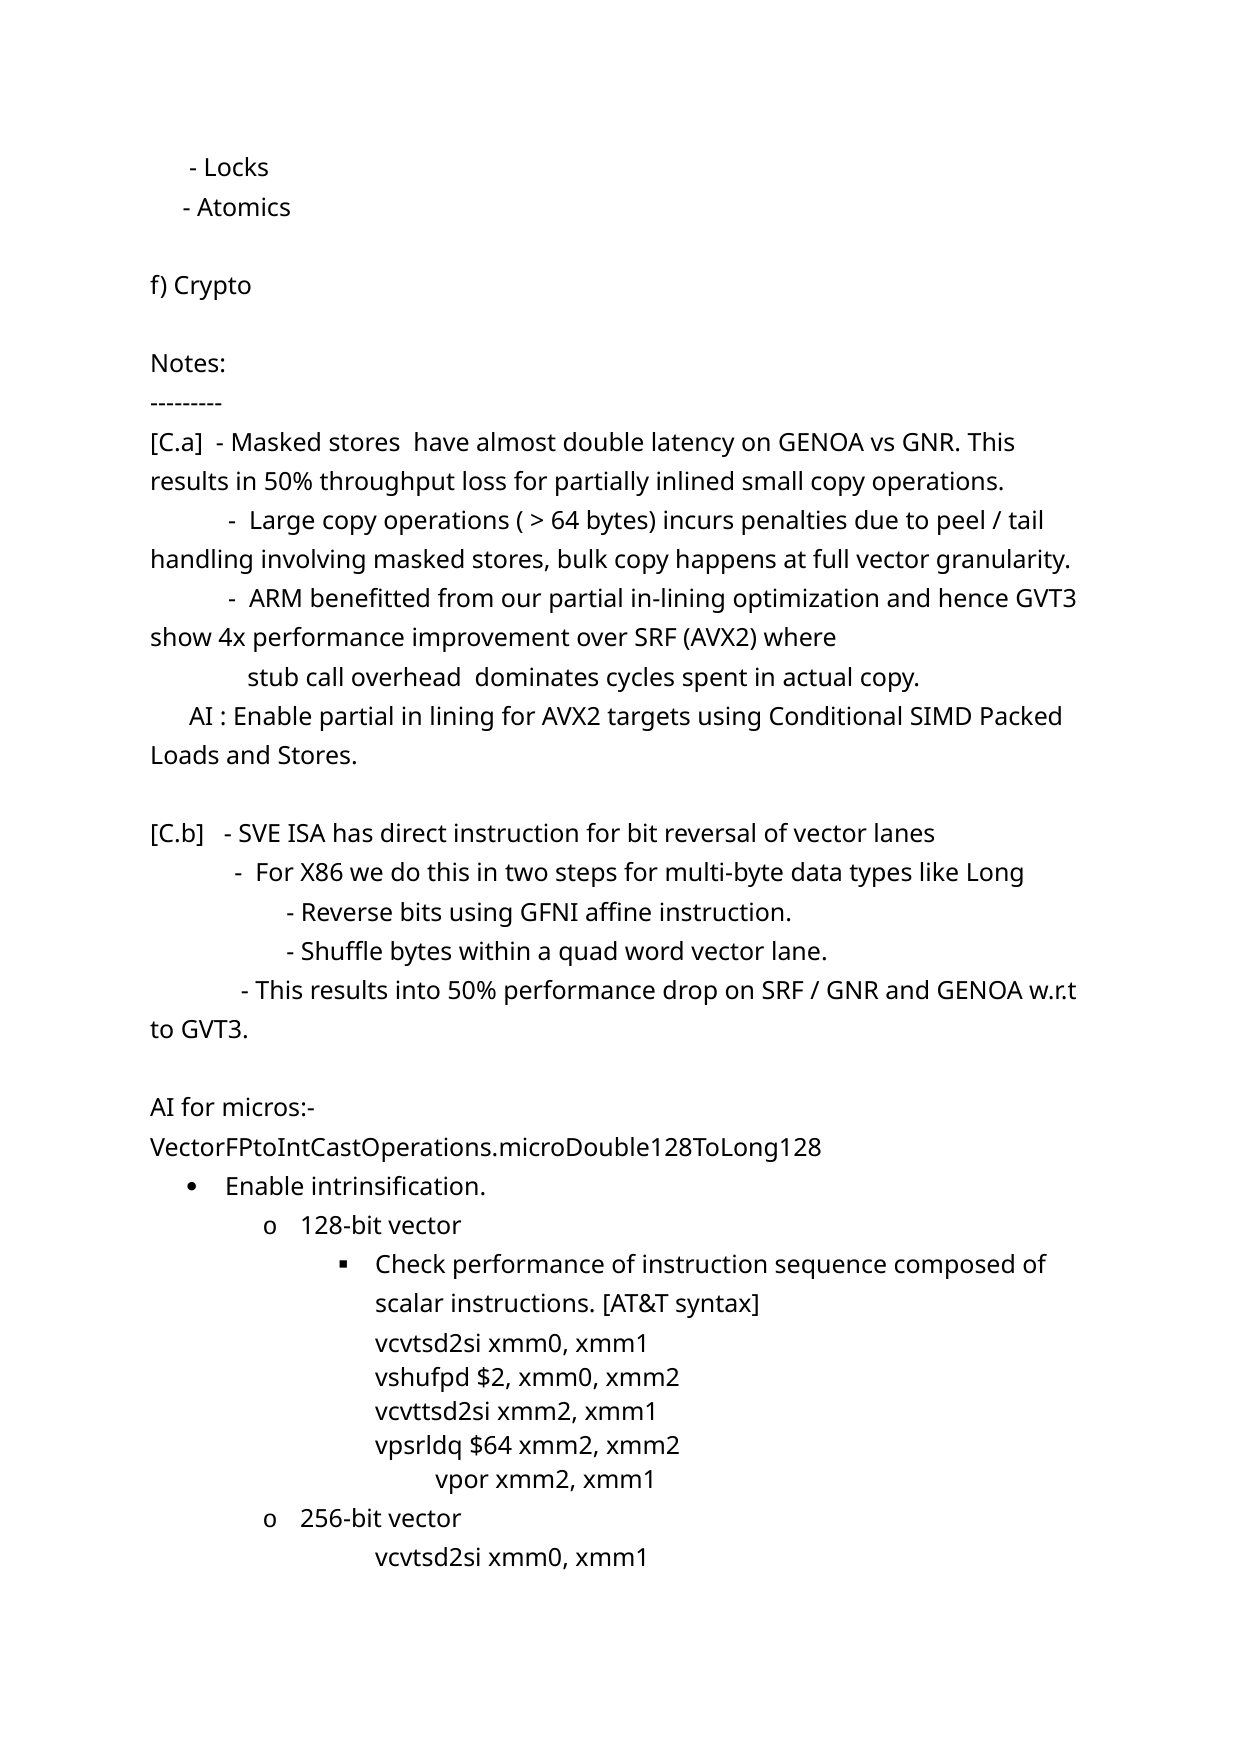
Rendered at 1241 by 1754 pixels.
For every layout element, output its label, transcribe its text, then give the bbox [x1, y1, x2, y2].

text [C.b] - SVE ISA has direct instruction for bit reversal of vector lanes [150, 816, 1090, 850]
text - ARM benefitted from our partial in-lining optimization and hence GVT3 show 4x performance improvement over SRF (AVX2) where [150, 581, 1090, 654]
text f) Crypto [150, 267, 1090, 302]
list vcvtsd2si xmm0, xmm1 [375, 1325, 1090, 1359]
text - Large copy operations ( > 64 bytes) incurs penalties due to peel / tail handling involving masked stores, bulk copy happens at full vector granularity. [150, 502, 1090, 576]
text VectorFPtoIntCastOperations.microDouble128ToLong128 [150, 1129, 1090, 1163]
text [C.a] - Masked stores have almost double latency on GENOA vs GNR. This results in 50% throughput loss for partially inlined small copy operations. [150, 424, 1090, 497]
text - Locks [150, 150, 1090, 184]
text Notes: [150, 346, 1090, 380]
list vcvtsd2si xmm0, xmm1 [300, 1540, 1090, 1574]
text - Reverse bits using GFNI affine instruction. [150, 894, 1090, 928]
text - Shuffle bytes within a quad word vector lane. [150, 933, 1090, 967]
text AI for micros:- [150, 1090, 1090, 1124]
list Check performance of instruction sequence composed of scalar instructions. [AT&T syntax] [337, 1247, 1090, 1320]
text stub call overhead dominates cycles spent in actual copy. [150, 659, 1090, 693]
text - This results into 50% performance drop on SRF / GNR and GENOA w.r.t to GVT3. [150, 972, 1090, 1046]
text AI : Enable partial in lining for AVX2 targets using Conditional SIMD Packed Loads and Stores. [150, 698, 1090, 772]
list Enable intrinsification. [187, 1168, 1090, 1202]
list 128-bit vector [262, 1207, 1090, 1242]
list vshufpd $2, xmm0, xmm2 [375, 1359, 1090, 1393]
text - For X86 we do this in two steps for multi-byte data types like Long [150, 855, 1090, 889]
text vpor xmm2, xmm1 [150, 1461, 1090, 1496]
list vcvttsd2si xmm2, xmm1 [375, 1393, 1090, 1427]
list 256-bit vector [262, 1501, 1090, 1535]
list vpsrldq $64 xmm2, xmm2 [375, 1427, 1090, 1461]
text --------- [150, 385, 1090, 419]
text - Atomics [150, 189, 1090, 223]
